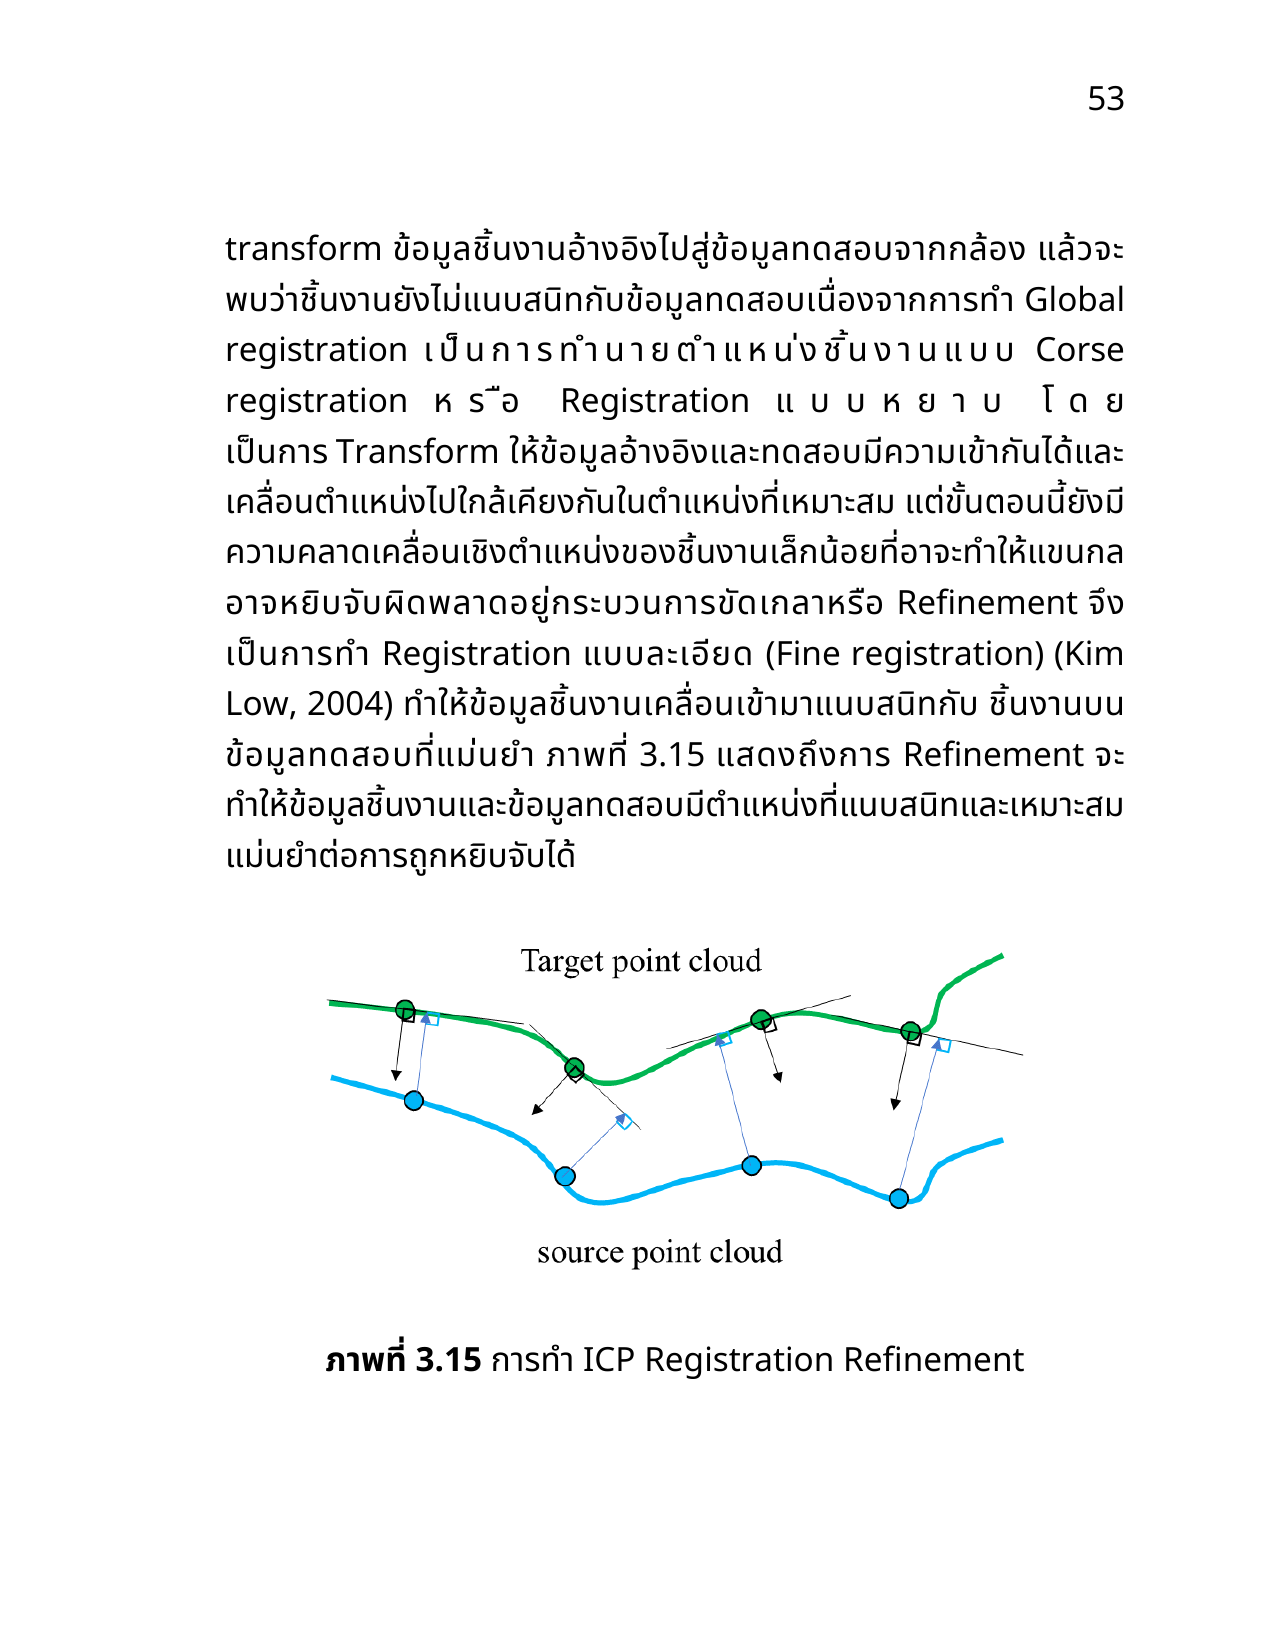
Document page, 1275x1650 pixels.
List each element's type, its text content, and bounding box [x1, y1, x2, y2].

picture [326, 927, 1024, 1291]
text ภาพที่ 3.15 การทำ ICP Registration Refinement [225, 1336, 1125, 1387]
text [225, 225, 1125, 882]
